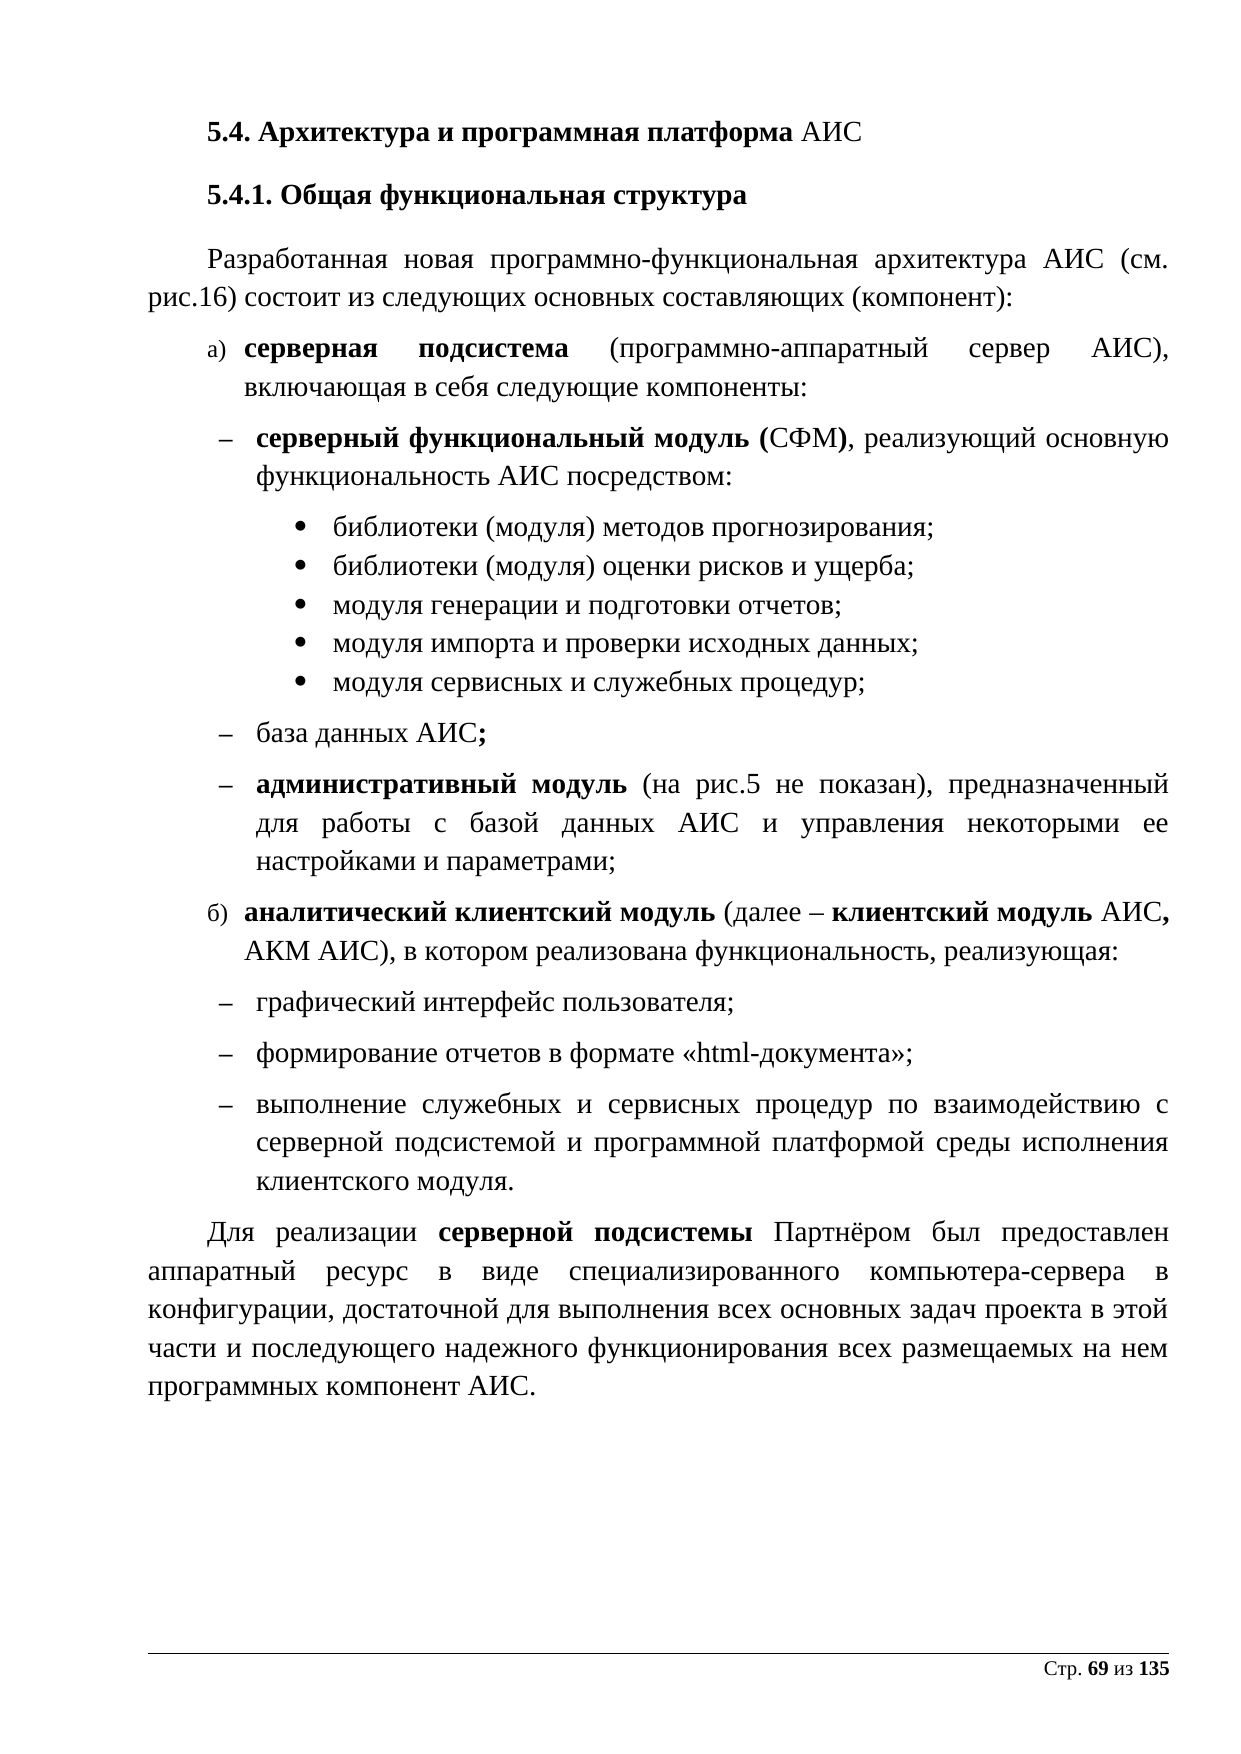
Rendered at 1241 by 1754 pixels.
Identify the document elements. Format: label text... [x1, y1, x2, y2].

list формирование отчетов в формате «html-документа»; [218, 1035, 1169, 1068]
text Для реализации серверной подсистемы Партнёром был предоставлен аппаратный ресурс в виде специализированного компьютера-сервера в конфигурации, достаточной для выполнения всех основных задач проекта в этой части и последующего надежного функционирования всех размещаемых на нем программных компонент АИС. [148, 1214, 1169, 1402]
list база данных АИС; [218, 715, 1169, 749]
list модуля сервисных и служебных процедур; [295, 664, 1169, 698]
list серверная подсистема (программно-аппаратный сервер АИС), включающая в себя следующие компоненты: [207, 330, 1169, 402]
list выполнение служебных и сервисных процедур по взаимодействию с серверной подсистемой и программной платформой среды исполнения клиентского модуля. [218, 1086, 1169, 1197]
subtitle 5.4.1. Общая функциональная структура [207, 177, 1169, 211]
list графический интерфейс пользователя; [218, 984, 1169, 1017]
list модуля генерации и подготовки отчетов; [295, 587, 1169, 620]
text Разработанная новая программно-функциональная архитектура АИС (см. рис.16) состоит из следующих основных составляющих (компонент): [148, 241, 1169, 313]
list аналитический клиентский модуль (далее – клиентский модуль АИС, АКМ АИС), в котором реализована функциональность, реализующая: [207, 894, 1169, 966]
list административный модуль (на рис.5 не показан), предназначенный для работы с базой данных АИС и управления некоторыми ее настройками и параметрами; [218, 766, 1169, 877]
list модуля импорта и проверки исходных данных; [295, 625, 1169, 659]
list библиотеки (модуля) оценки рисков и ущерба; [295, 548, 1169, 582]
list библиотеки (модуля) методов прогнозирования; [295, 509, 1169, 543]
list серверный функциональный модуль (СФМ), реализующий основную функциональность АИС посредством: [218, 420, 1169, 492]
subtitle 5.4. Архитектура и программная платформа АИС [207, 114, 1169, 147]
